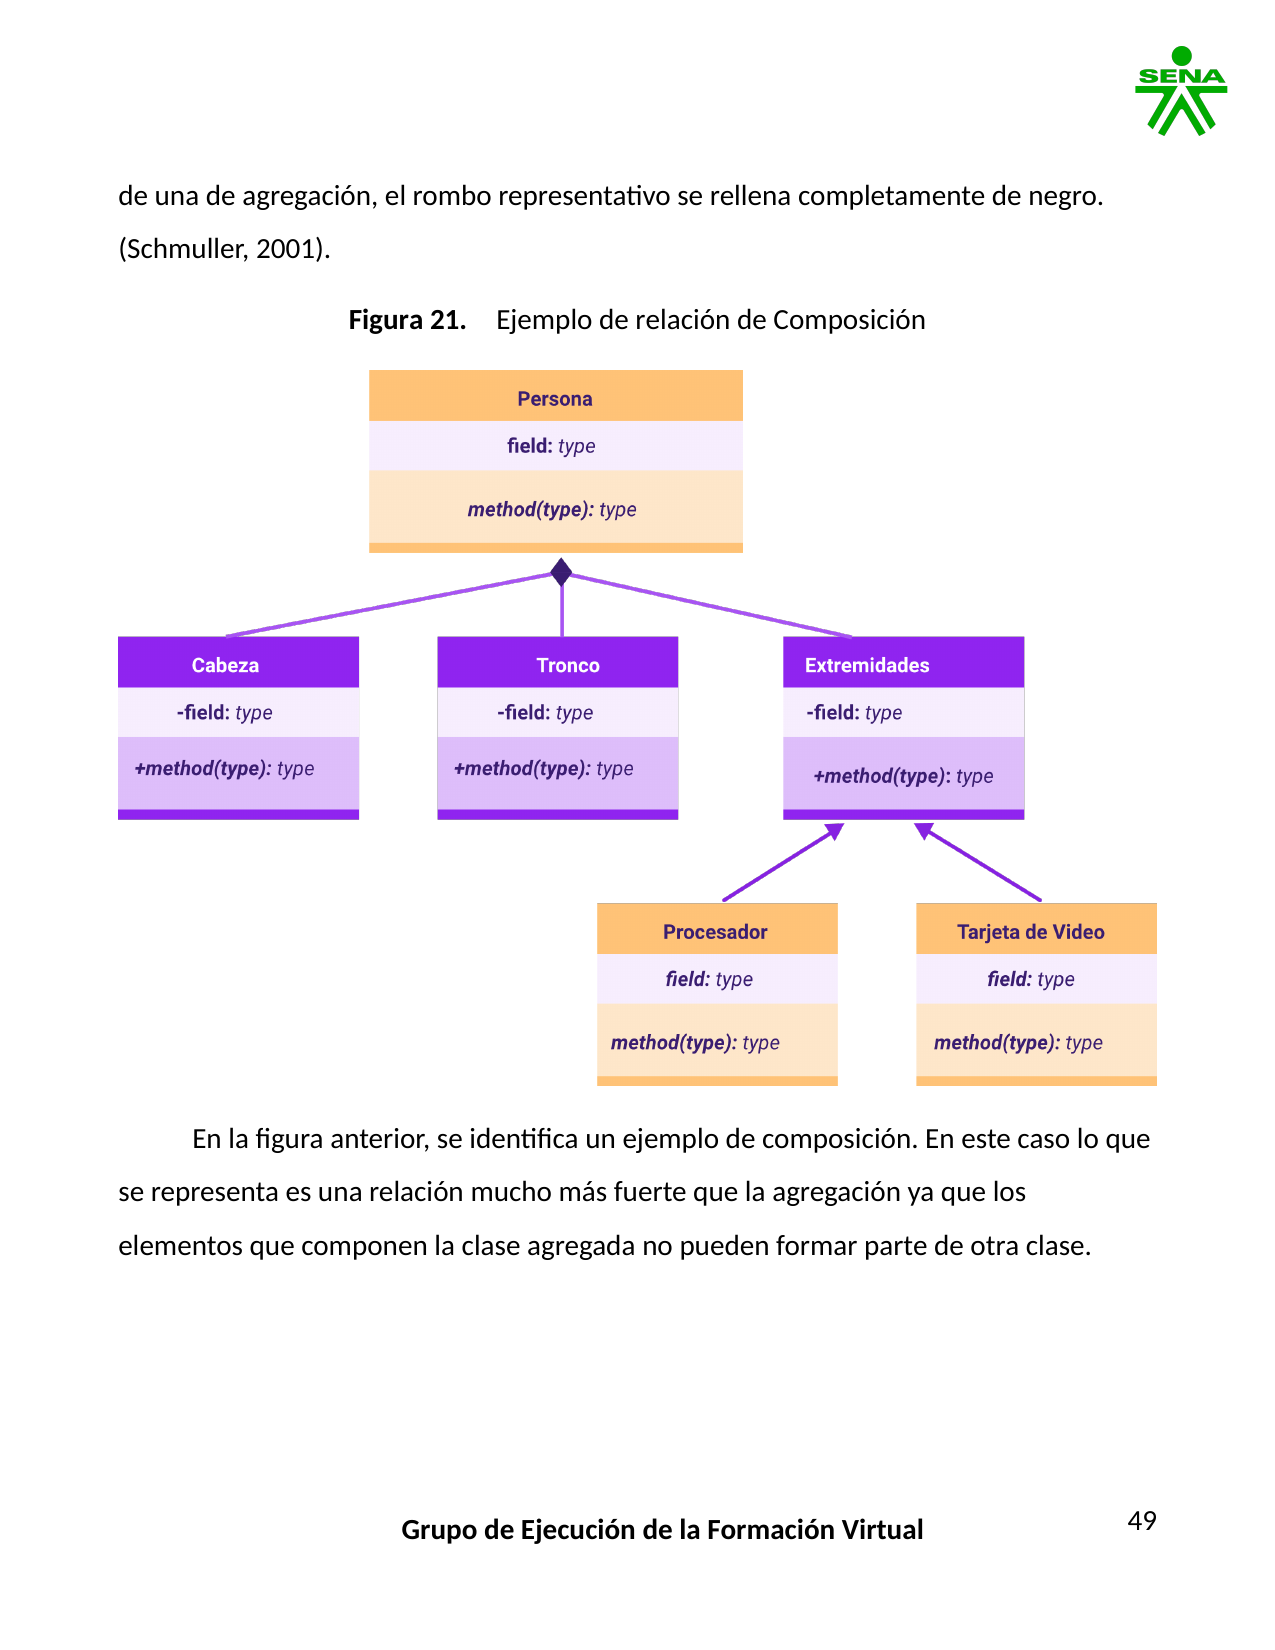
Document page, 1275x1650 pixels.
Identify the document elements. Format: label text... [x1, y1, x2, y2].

picture [118, 370, 1157, 1086]
text En la figura anterior, se identifica un ejemplo de composición. En este caso lo que se representa es una relación mucho más fuerte que la agregación ya que los elementos que componen la clase agregada no pueden formar parte de otra clase. [118, 1120, 1157, 1262]
picture [1135, 46, 1228, 136]
text Ejemplo de relación de Composición [118, 301, 1157, 336]
